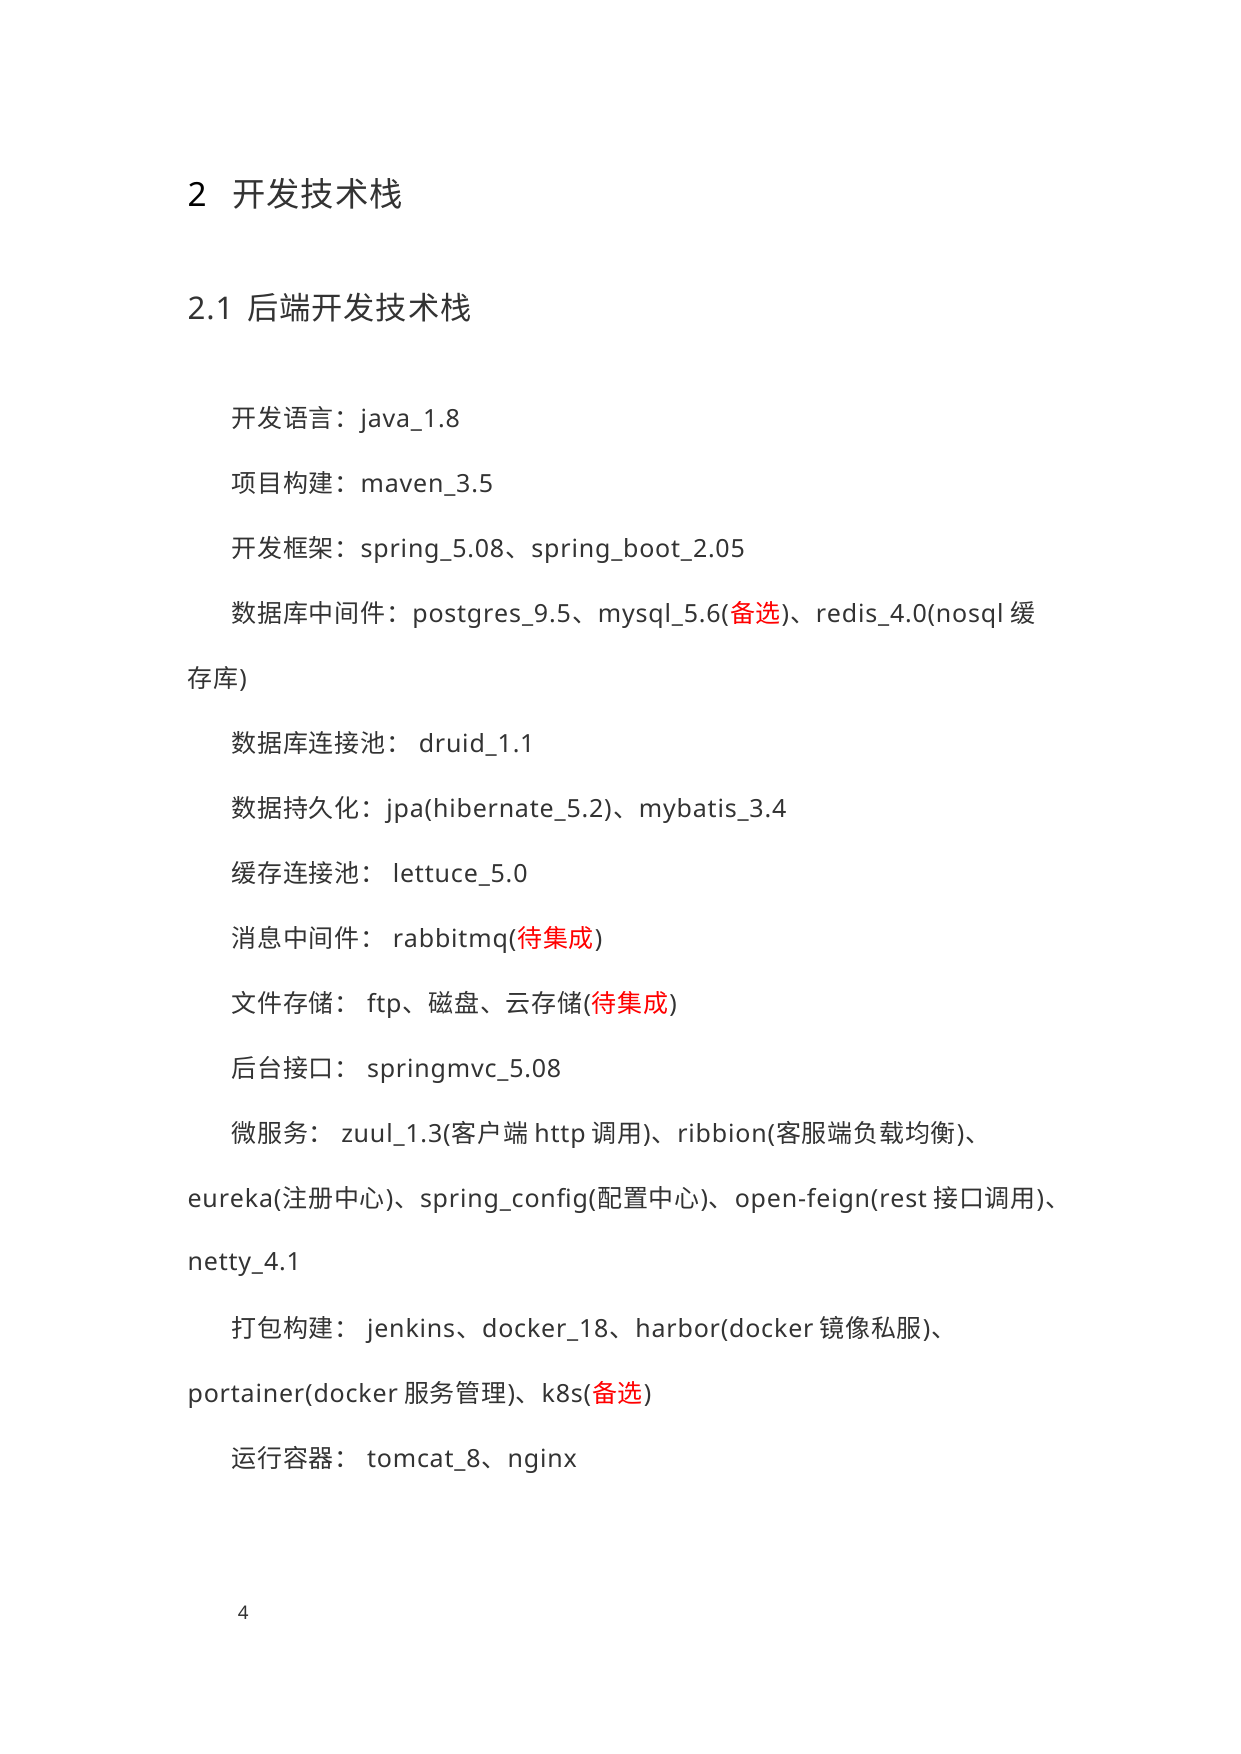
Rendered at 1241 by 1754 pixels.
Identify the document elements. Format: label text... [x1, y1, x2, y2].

text 文件存储： ftp、磁盘、云存储(待集成) [187, 969, 1053, 1034]
text 数据库连接池： druid_1.1 [187, 709, 1053, 774]
text 项目构建：maven_3.5 [187, 449, 1053, 514]
text 运行容器： tomcat_8、nginx [187, 1424, 1053, 1489]
text 数据库中间件：postgres_9.5、mysql_5.6(备选)、redis_4.0(nosql缓存库) [187, 579, 1053, 709]
text 开发框架：spring_5.08、spring_boot_2.05 [187, 514, 1053, 579]
text 微服务： zuul_1.3(客户端http调用)、ribbion(客服端负载均衡)、eureka(注册中心)、spring_config(配置中心)、open-feign(rest接口调用)、netty_4.1 [187, 1099, 1053, 1294]
text 消息中间件： rabbitmq(待集成) [187, 904, 1053, 969]
text 缓存连接池： lettuce_5.0 [187, 839, 1053, 904]
text 数据持久化：jpa(hibernate_5.2)、mybatis_3.4 [187, 774, 1053, 839]
subtitle 后端开发技术栈 [187, 273, 1053, 338]
subtitle 开发技术栈 [187, 160, 1053, 225]
text 后台接口： springmvc_5.08 [187, 1034, 1053, 1099]
text 开发语言：java_1.8 [187, 384, 1053, 449]
text 打包构建： jenkins、docker_18、harbor(docker镜像私服)、portainer(docker服务管理)、k8s(备选) [187, 1294, 1053, 1424]
